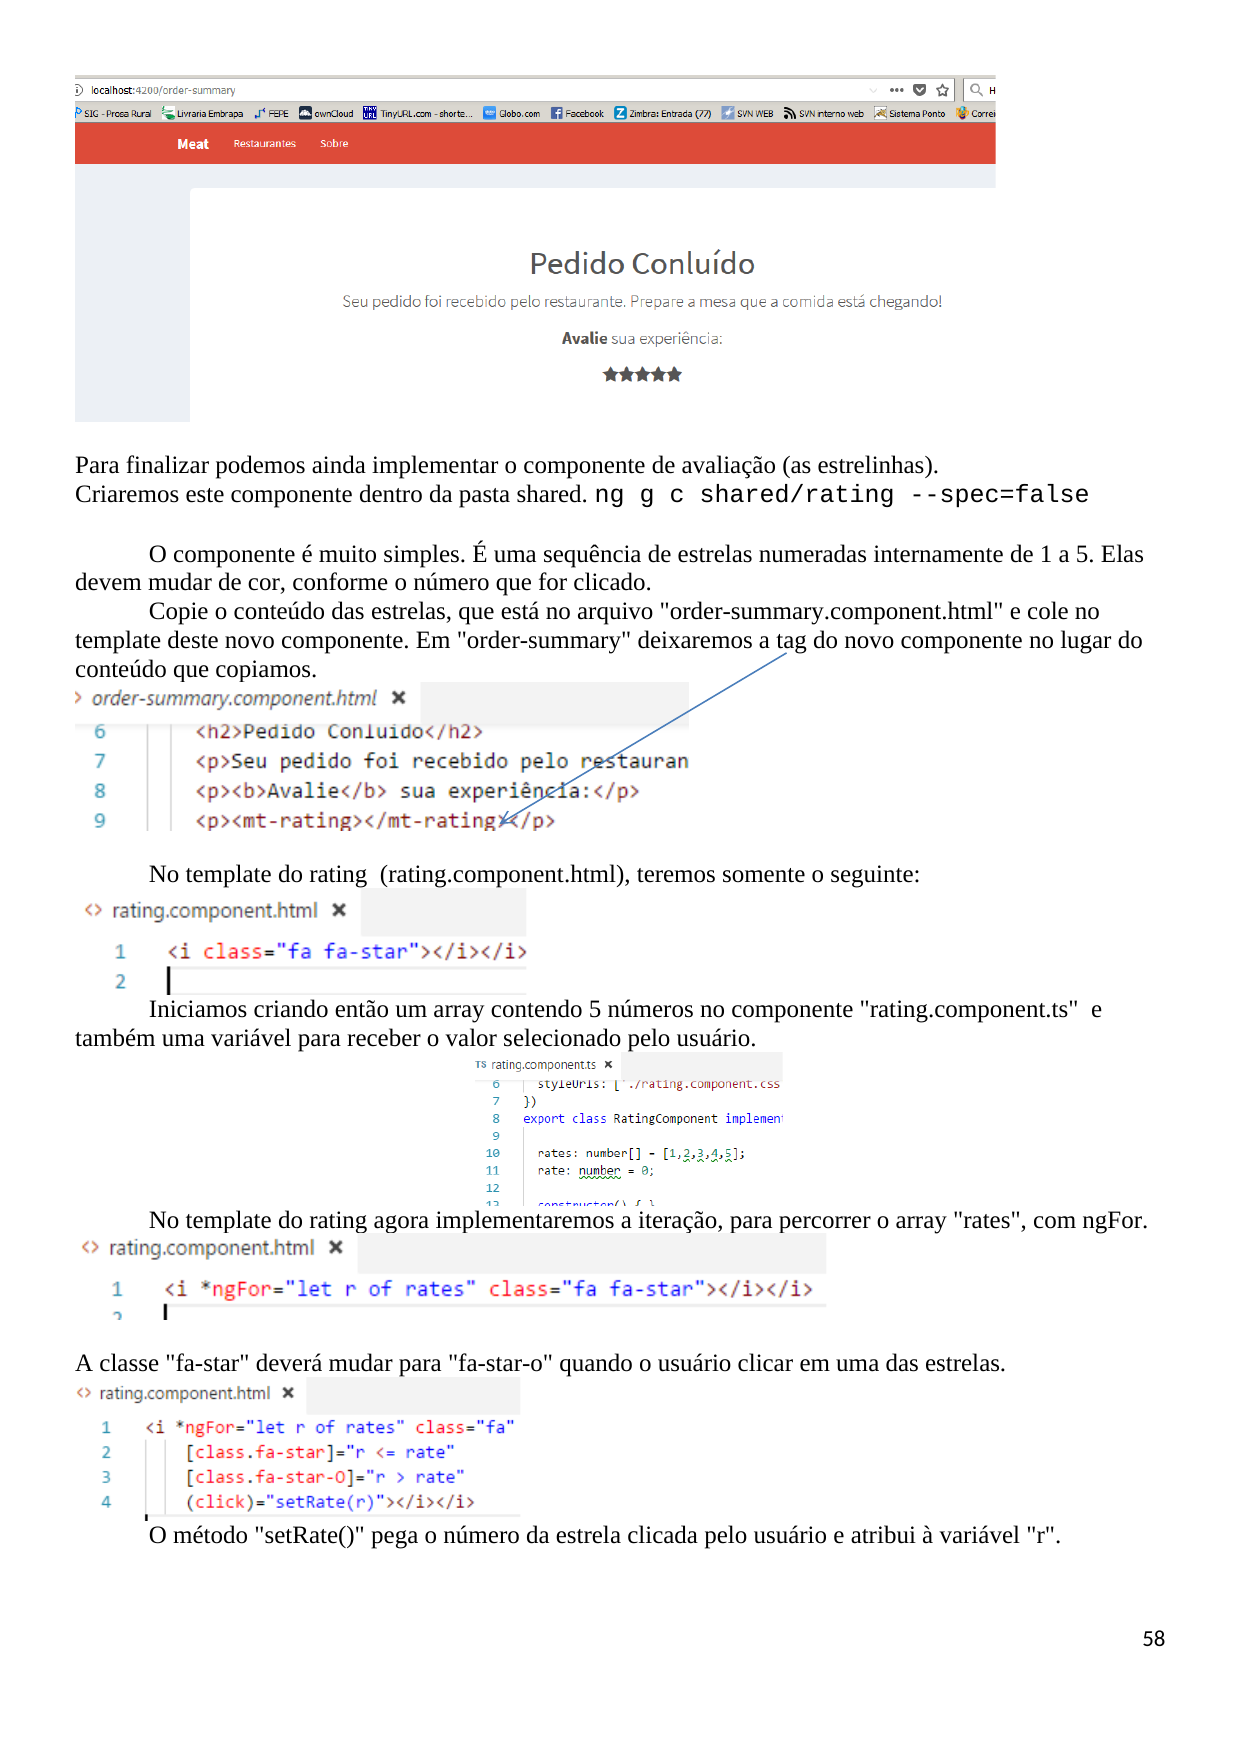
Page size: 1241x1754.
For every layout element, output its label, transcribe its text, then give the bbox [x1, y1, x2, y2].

picture [75, 888, 527, 995]
text Iniciamos criando então um array contendo 5 números no componente "rating.component.ts" e também uma variável para receber o valor selecionado pelo usuário. [75, 994, 1182, 1052]
picture [75, 1377, 521, 1521]
picture [75, 1233, 827, 1320]
text O método "setRate()" pega o número da estrela clicada pelo usuário e atribui à variável "r". [75, 1520, 1182, 1549]
text Copie o conteúdo das estrelas, que está no arquivo "order-summary.component.html" e cole no template deste novo componente. Em "order-summary" deixaremos a tag do novo componente no lugar do conteúdo que copiamos. [75, 596, 1182, 682]
text Criaremos este componente dentro da pasta shared. ng g c shared/rating --spec=false [75, 479, 1182, 510]
text O componente é muito simples. É uma sequência de estrelas numeradas internamente de 1 a 5. Elas devem mudar de cor, conforme o número que for clicado. [75, 539, 1182, 596]
text No template do rating (rating.component.html), teremos somente o seguinte: [75, 859, 1182, 888]
text No template do rating agora implementaremos a iteração, para percorrer o array "rates", com ngFor. [75, 1205, 1182, 1234]
text A classe "fa-star" deverá mudar para "fa-star-o" quando o usuário clicar em uma das estrelas. [75, 1348, 1182, 1377]
picture [75, 682, 689, 831]
picture [475, 1052, 783, 1206]
picture [75, 75, 996, 422]
text Para finalizar podemos ainda implementar o componente de avaliação (as estrelinhas). [75, 450, 1182, 479]
